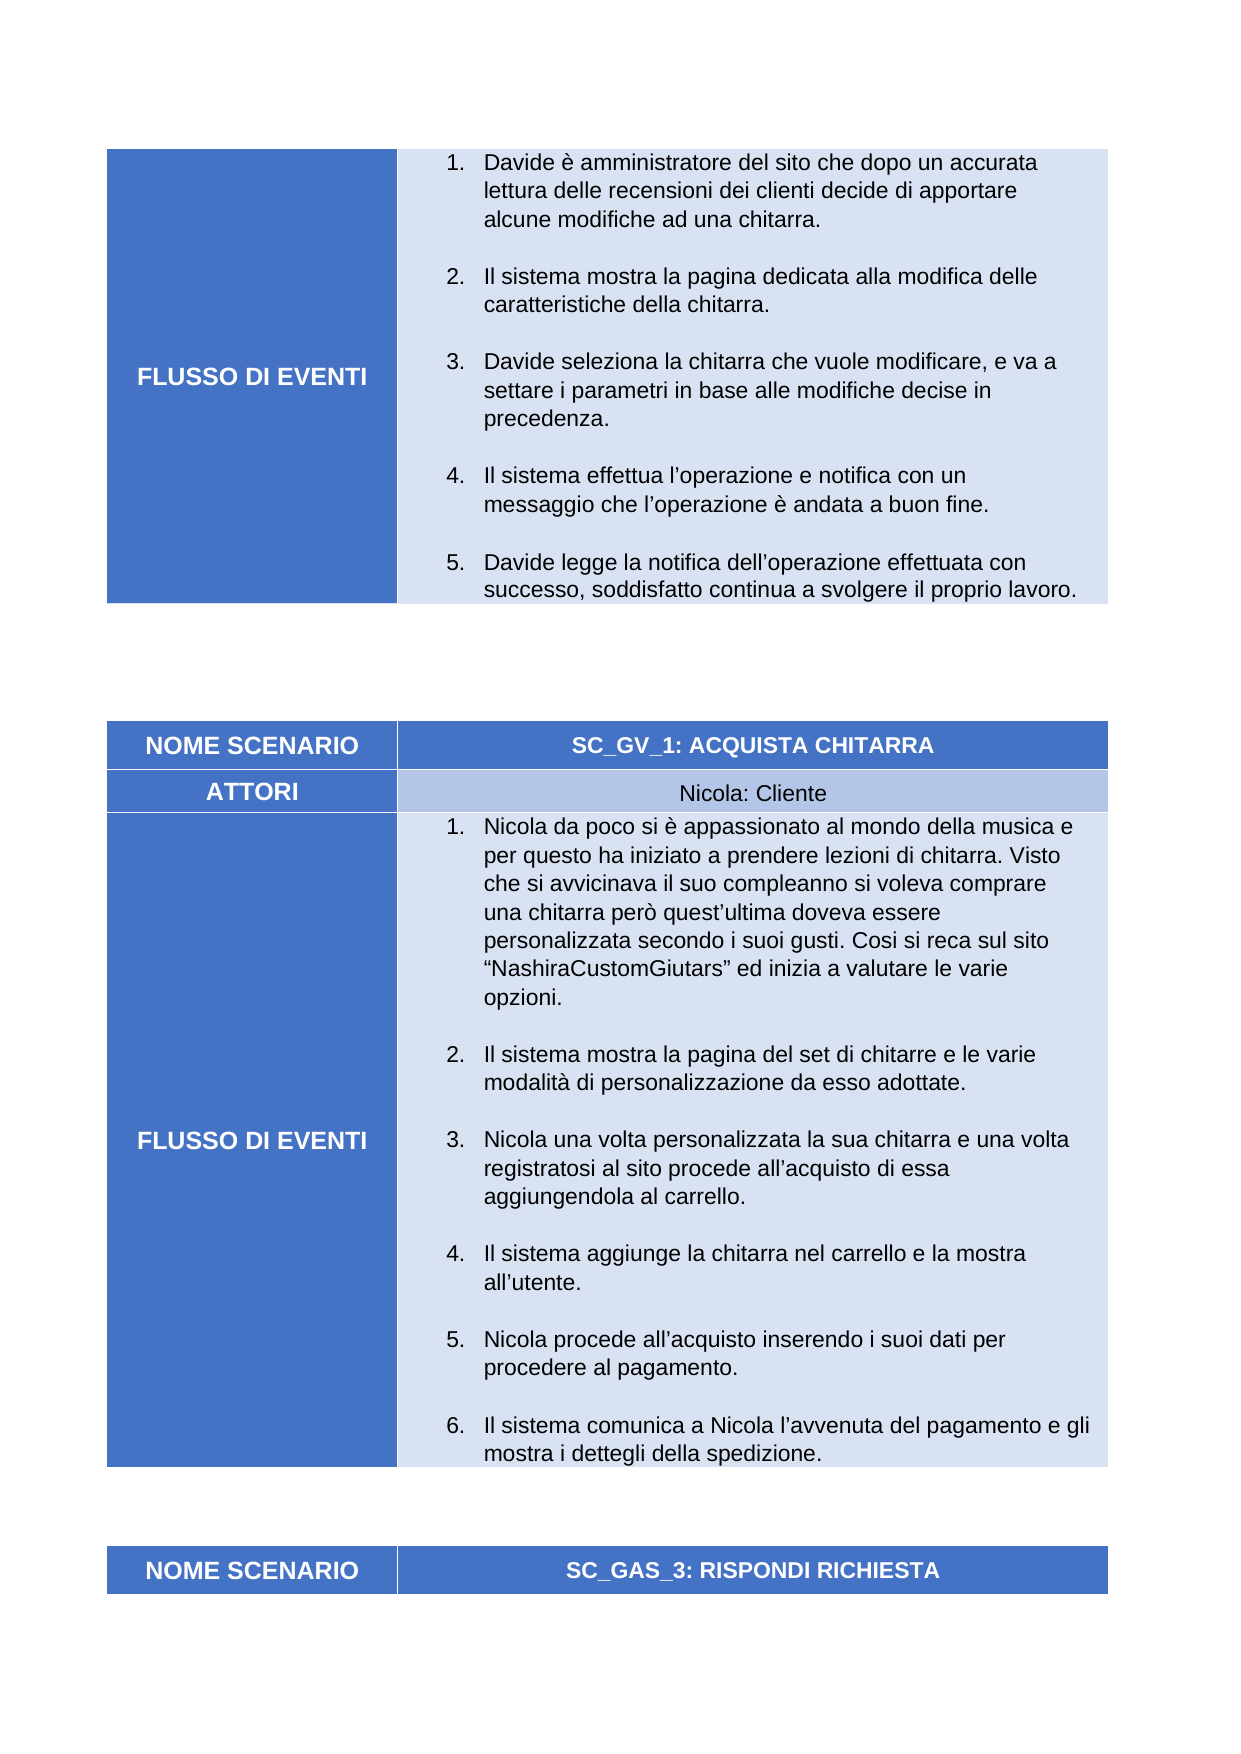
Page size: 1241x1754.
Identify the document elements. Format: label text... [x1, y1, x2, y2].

table_cell ATTORI [107, 770, 397, 812]
table_cell FLUSSO DI EVENTI [107, 813, 397, 1467]
table_header NOME SCENARIO [107, 1546, 397, 1594]
table_cell Nicola: Cliente [398, 770, 1108, 812]
table_cell Davide è amministratore del sito che dopo un accurata lettura delle recensioni dei clienti decide di apportare alcune modifiche ad una chitarra. Il sistema mostra la pagina dedicata alla modifica delle caratteristiche della chitarra. Davide seleziona la chitarra che vuole modificare, e va a settare i parametri in base alle modifiche decise in precedenza. Il sistema effettua l’operazione e notifica con un messaggio che l’operazione è andata a buon fine. Davide legge la notifica dell’operazione effettuata con successo, soddisfatto continua a svolgere il proprio lavoro. [398, 149, 1108, 603]
table_header NOME SCENARIO [107, 721, 397, 769]
table_cell FLUSSO DI EVENTI [107, 149, 397, 603]
table_header SC_GV_1: ACQUISTA CHITARRA [398, 721, 1108, 769]
table_cell Nicola da poco si è appassionato al mondo della musica e per questo ha iniziato a prendere lezioni di chitarra. Visto che si avvicinava il suo compleanno si voleva comprare una chitarra però quest’ultima doveva essere personalizzata secondo i suoi gusti. Cosi si reca sul sito “NashiraCustomGiutars” ed inizia a valutare le varie opzioni. Il sistema mostra la pagina del set di chitarre e le varie modalità di personalizzazione da esso adottate. Nicola una volta personalizzata la sua chitarra e una volta registratosi al sito procede all’acquisto di essa aggiungendola al carrello. Il sistema aggiunge la chitarra nel carrello e la mostra all’utente. Nicola procede all’acquisto inserendo i suoi dati per procedere al pagamento. Il sistema comunica a Nicola l’avvenuta del pagamento e gli mostra i dettegli della spedizione. [398, 813, 1108, 1467]
table_header SC_GAS_3: RISPONDI RICHIESTA [398, 1546, 1108, 1594]
